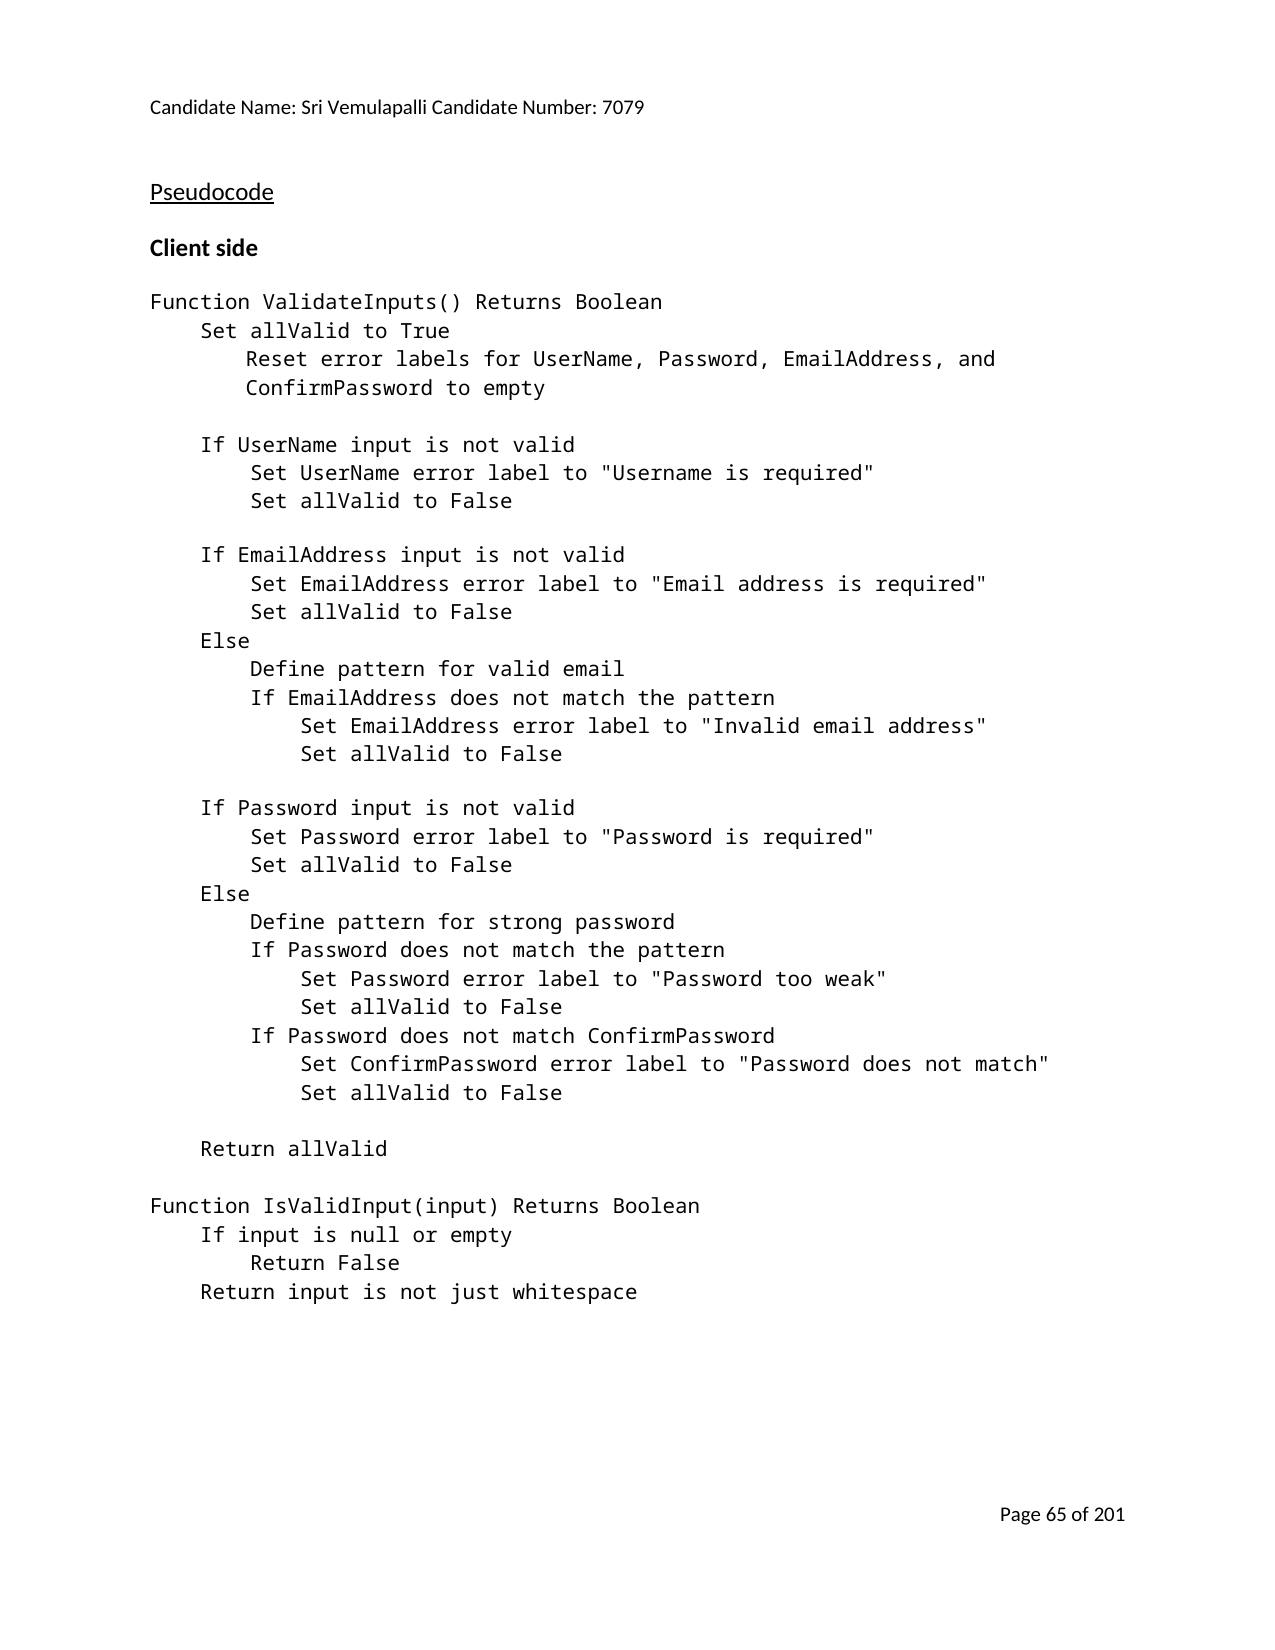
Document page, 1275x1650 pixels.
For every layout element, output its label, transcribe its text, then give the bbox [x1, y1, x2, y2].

text If input is null or empty [150, 1220, 1125, 1248]
text Else [150, 626, 1125, 654]
text Set UserName error label to "Username is required" [150, 458, 1125, 487]
text Set Password error label to "Password is required" [150, 822, 1125, 850]
text If Password does not match the pattern [150, 936, 1125, 964]
text Pseudocode [150, 176, 1125, 206]
text Reset error labels for UserName, Password, EmailAddress, and ConfirmPassword to empty [245, 344, 1125, 401]
text If EmailAddress does not match the pattern [150, 683, 1125, 711]
text Set allValid to False [150, 597, 1125, 626]
text Return input is not just whitespace [150, 1277, 1125, 1305]
text Set EmailAddress error label to "Invalid email address" [150, 711, 1125, 739]
text If Password input is not valid [150, 793, 1125, 822]
text Set allValid to True [150, 316, 1125, 344]
text Define pattern for strong password [150, 907, 1125, 936]
text Function ValidateInputs() Returns Boolean [150, 287, 1125, 316]
text Set allValid to False [150, 739, 1125, 768]
text Set EmailAddress error label to "Email address is required" [150, 569, 1125, 597]
text Set ConfirmPassword error label to "Password does not match" [150, 1049, 1125, 1078]
text Set allValid to False [150, 487, 1125, 515]
text Else [150, 879, 1125, 907]
text Set allValid to False [150, 850, 1125, 879]
text Define pattern for valid email [150, 654, 1125, 683]
text If Password does not match ConfirmPassword [150, 1021, 1125, 1049]
text If EmailAddress input is not valid [150, 540, 1125, 569]
text Return False [150, 1248, 1125, 1277]
text Function IsValidInput(input) Returns Boolean [150, 1191, 1125, 1220]
text Set allValid to False [150, 992, 1125, 1021]
text Client side [150, 232, 1125, 262]
text Set Password error label to "Password too weak" [150, 964, 1125, 992]
text Return allValid [150, 1134, 1125, 1163]
text If UserName input is not valid [150, 430, 1125, 458]
text Set allValid to False [150, 1078, 1125, 1106]
